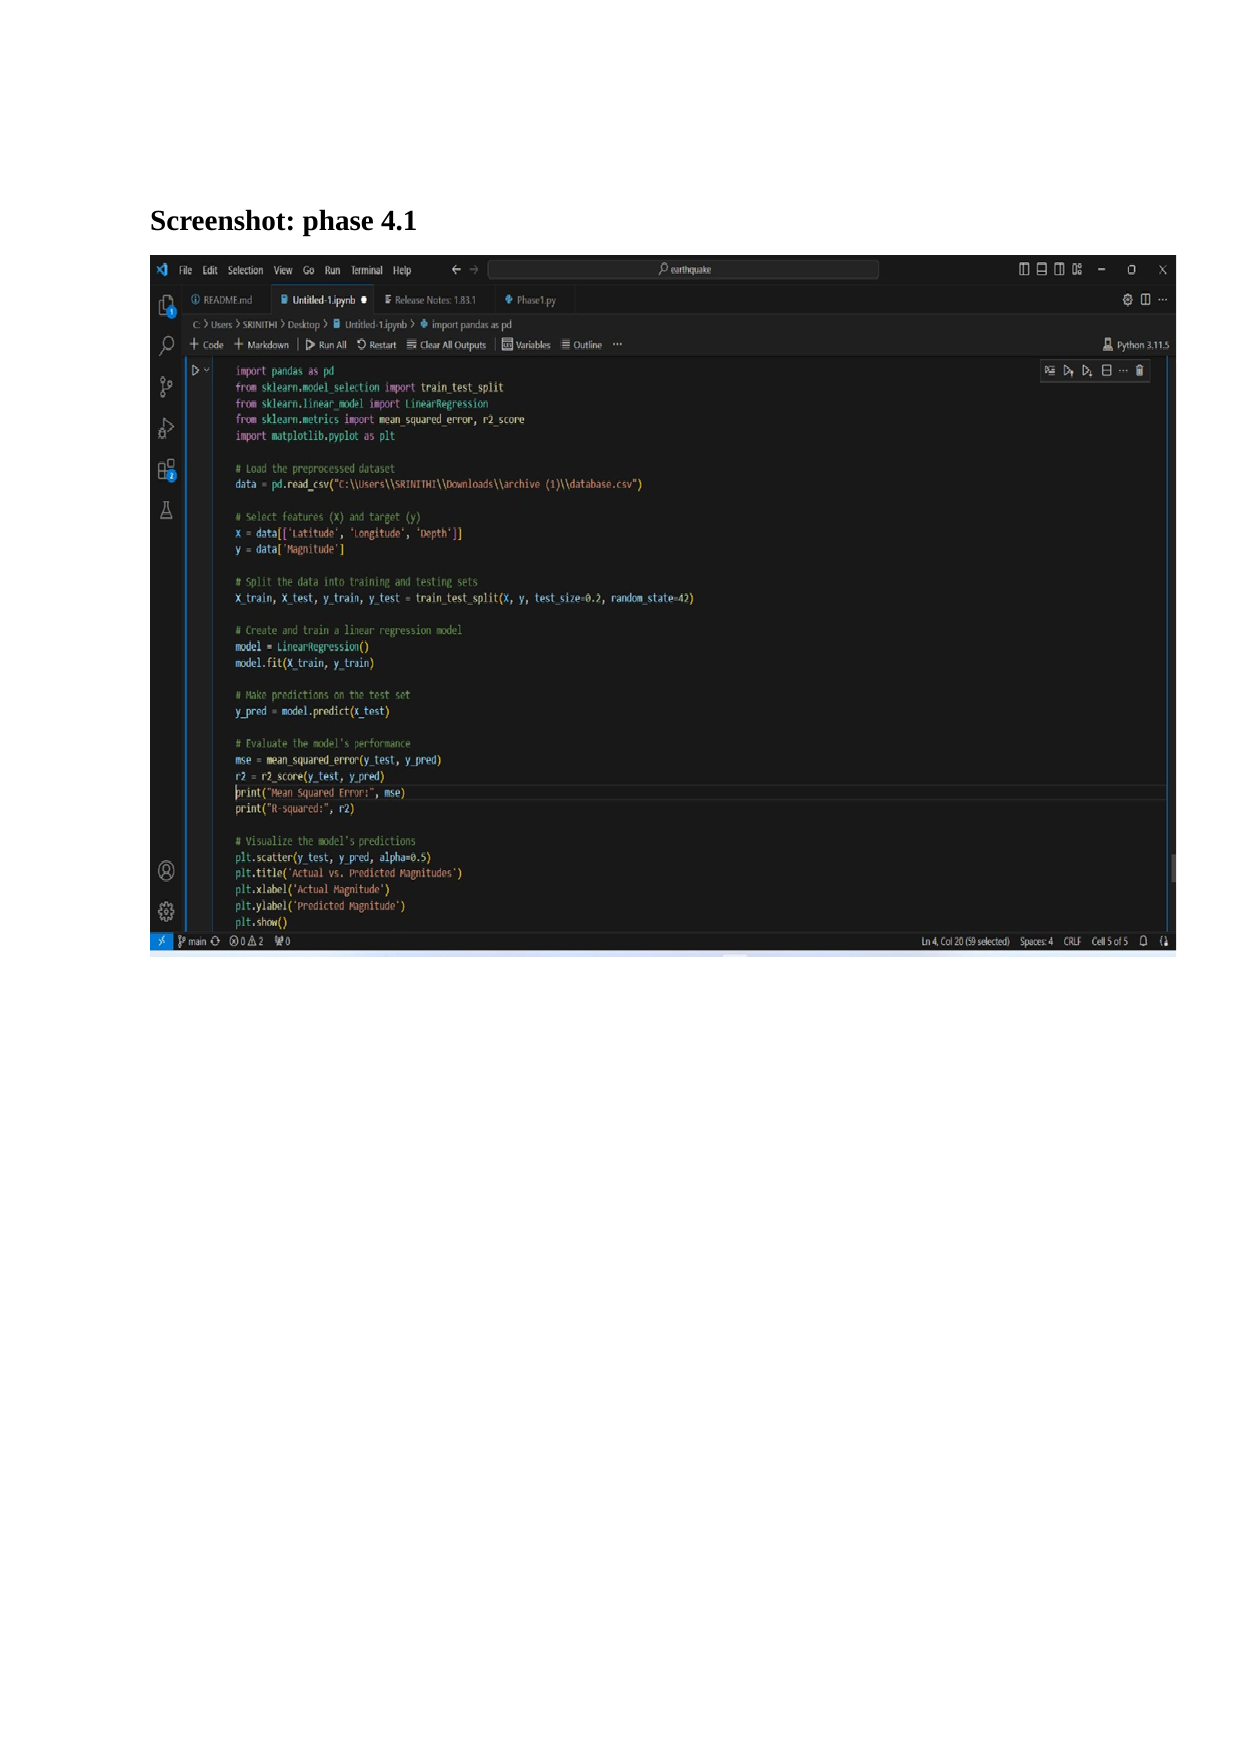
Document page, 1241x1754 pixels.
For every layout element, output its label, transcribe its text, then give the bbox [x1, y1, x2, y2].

picture [150, 255, 1177, 957]
text Screenshot: phase 4.1 [150, 203, 1090, 236]
